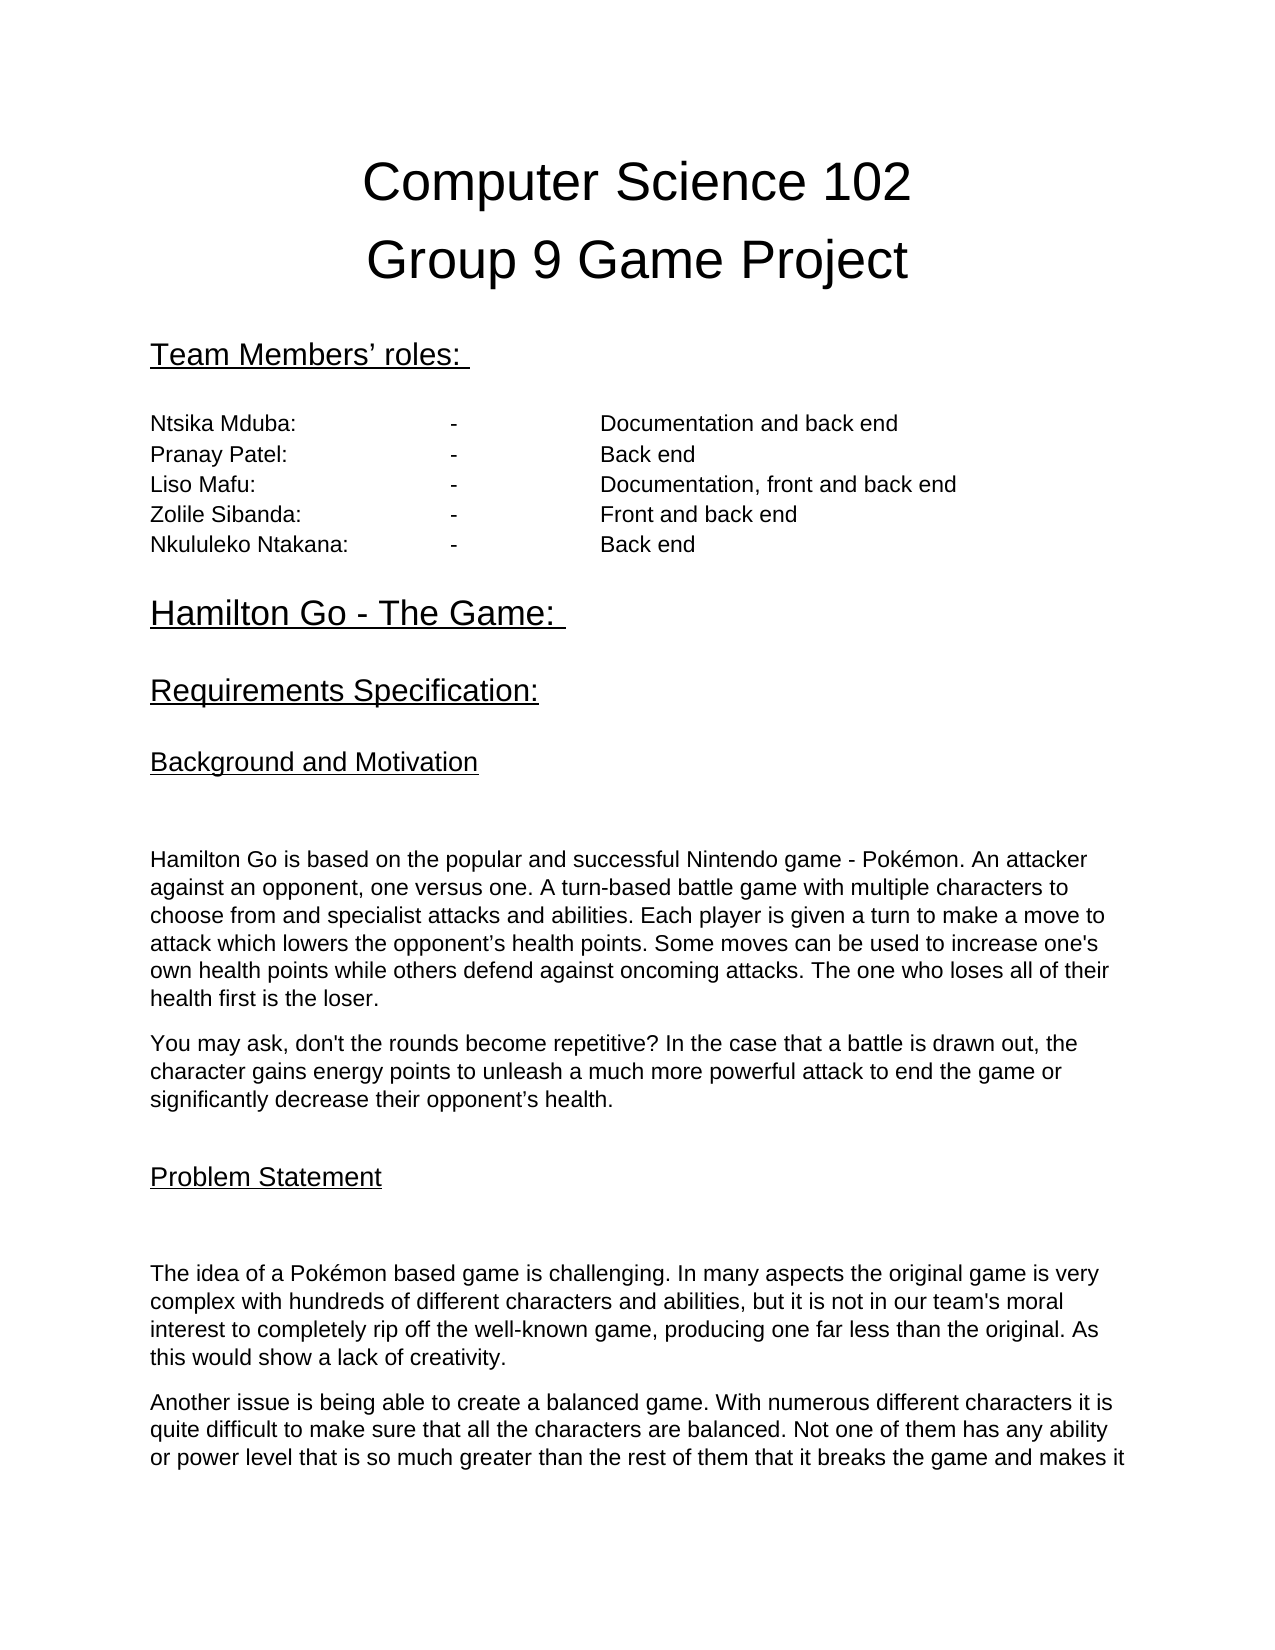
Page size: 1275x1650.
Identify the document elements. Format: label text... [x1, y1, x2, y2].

text Pranay Patel: - Back end [150, 441, 1125, 467]
text You may ask, don't the rounds become repetitive? In the case that a battle is drawn out, the character gains energy points to unleash a much more powerful attack to end the game or significantly decrease their opponent’s health. [150, 1030, 1125, 1112]
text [150, 1388, 1125, 1471]
text Ntsika Mduba: - Documentation and back end [150, 410, 1125, 437]
text Nkululeko Ntakana: - Back end [150, 531, 1125, 558]
text Hamilton Go is based on the popular and successful Nintendo game - Pokémon. An attacker against an opponent, one versus one. A turn-based battle game with multiple characters to choose from and specialist attacks and abilities. Each player is given a turn to make a move to attack which lowers the opponent’s health points. Some moves can be used to increase one's own health points while others defend against oncoming attacks. The one who loses all of their health first is the loser. [150, 846, 1125, 1012]
subtitle Team Members’ roles: [150, 336, 1125, 372]
title Computer Science 102 [150, 150, 1125, 212]
subtitle Problem Statement [150, 1161, 1125, 1192]
subtitle Background and Motivation [150, 746, 1125, 778]
subtitle Hamilton Go - The Game: [150, 592, 1125, 632]
title Group 9 Game Project [150, 228, 1125, 290]
subtitle Requirements Specification: [150, 672, 1125, 708]
text The idea of a Pokémon based game is challenging. In many aspects the original game is very complex with hundreds of different characters and abilities, but it is not in our team's moral interest to completely rip off the well-known game, producing one far less than the original. As this would show a lack of creativity. [150, 1260, 1125, 1370]
text Zolile Sibanda: - Front and back end [150, 501, 1125, 527]
text Liso Mafu: - Documentation, front and back end [150, 471, 1125, 497]
